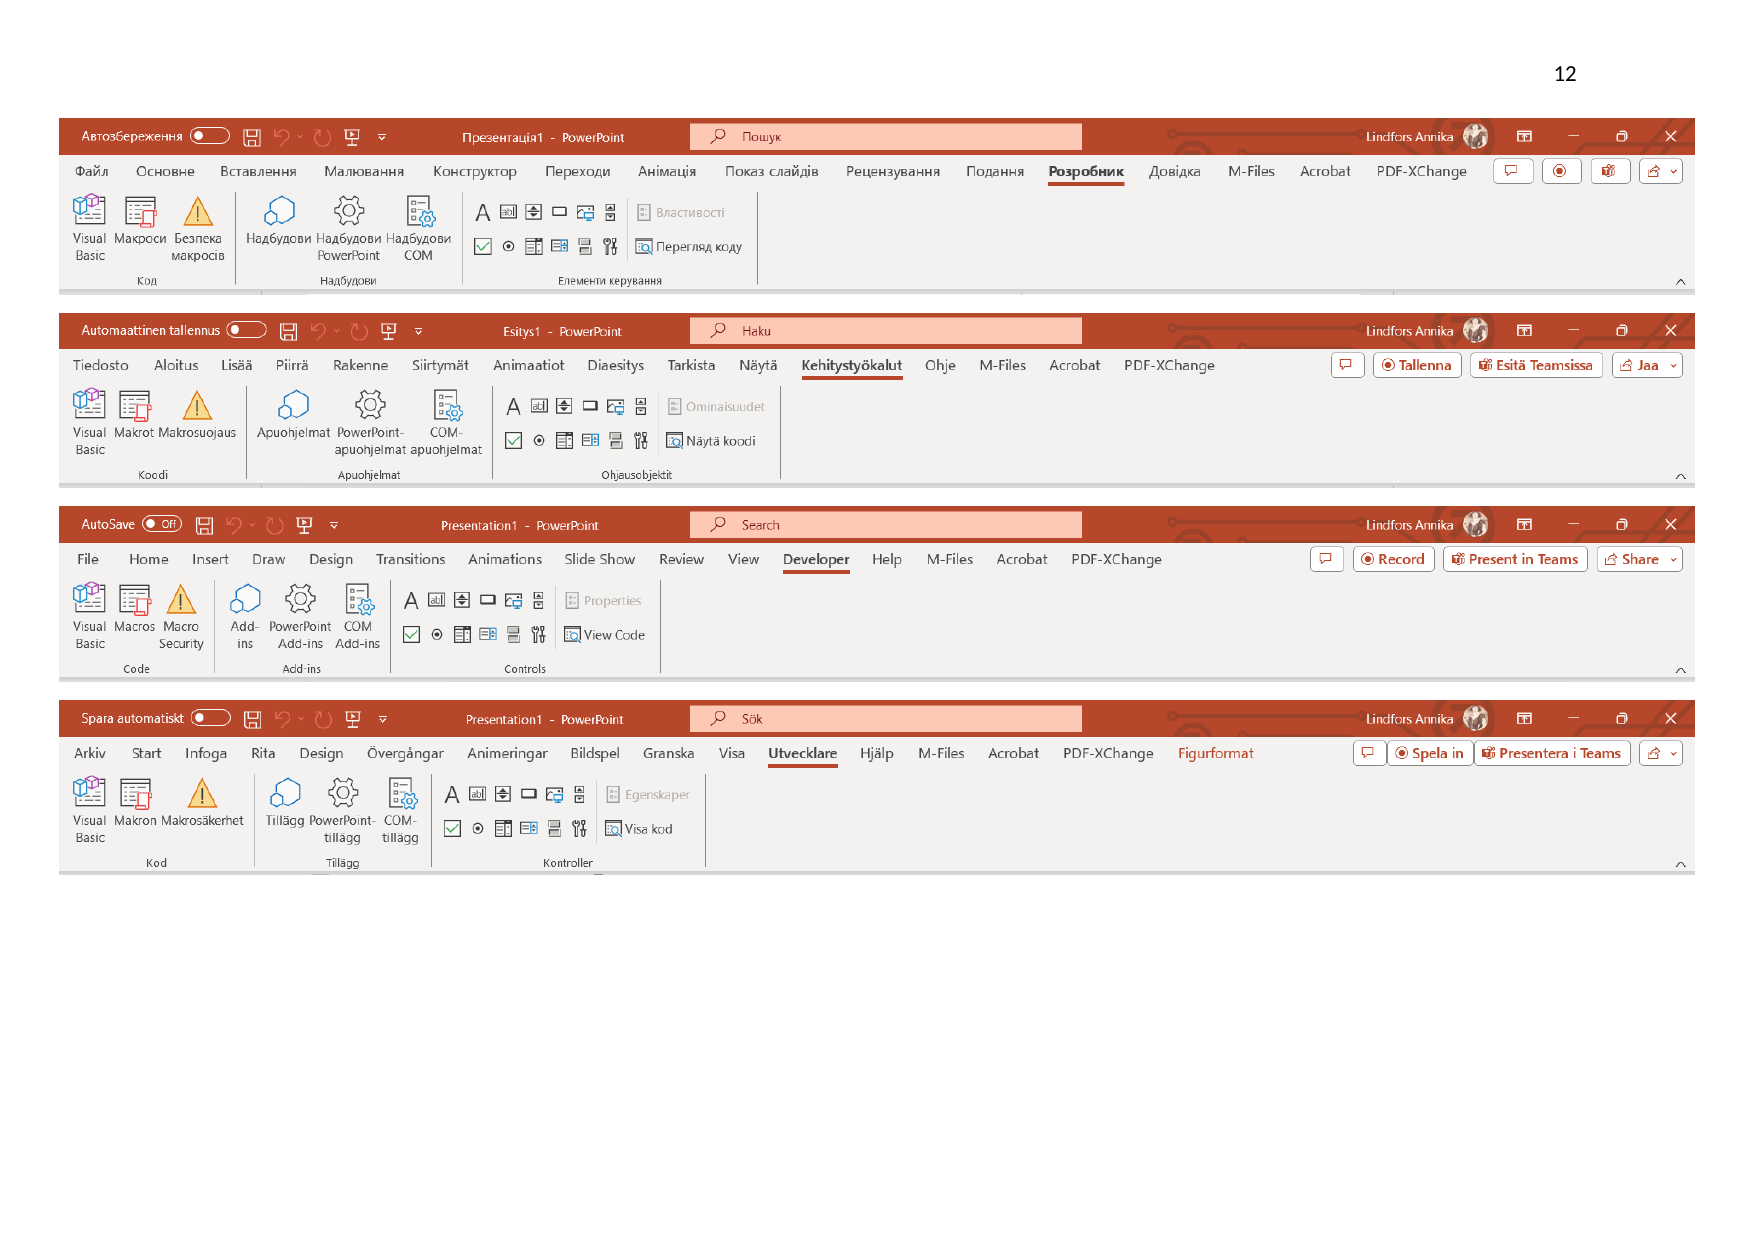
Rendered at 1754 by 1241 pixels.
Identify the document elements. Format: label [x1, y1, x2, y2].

picture [59, 700, 1695, 875]
picture [59, 506, 1695, 682]
picture [59, 313, 1695, 488]
picture [59, 118, 1695, 295]
